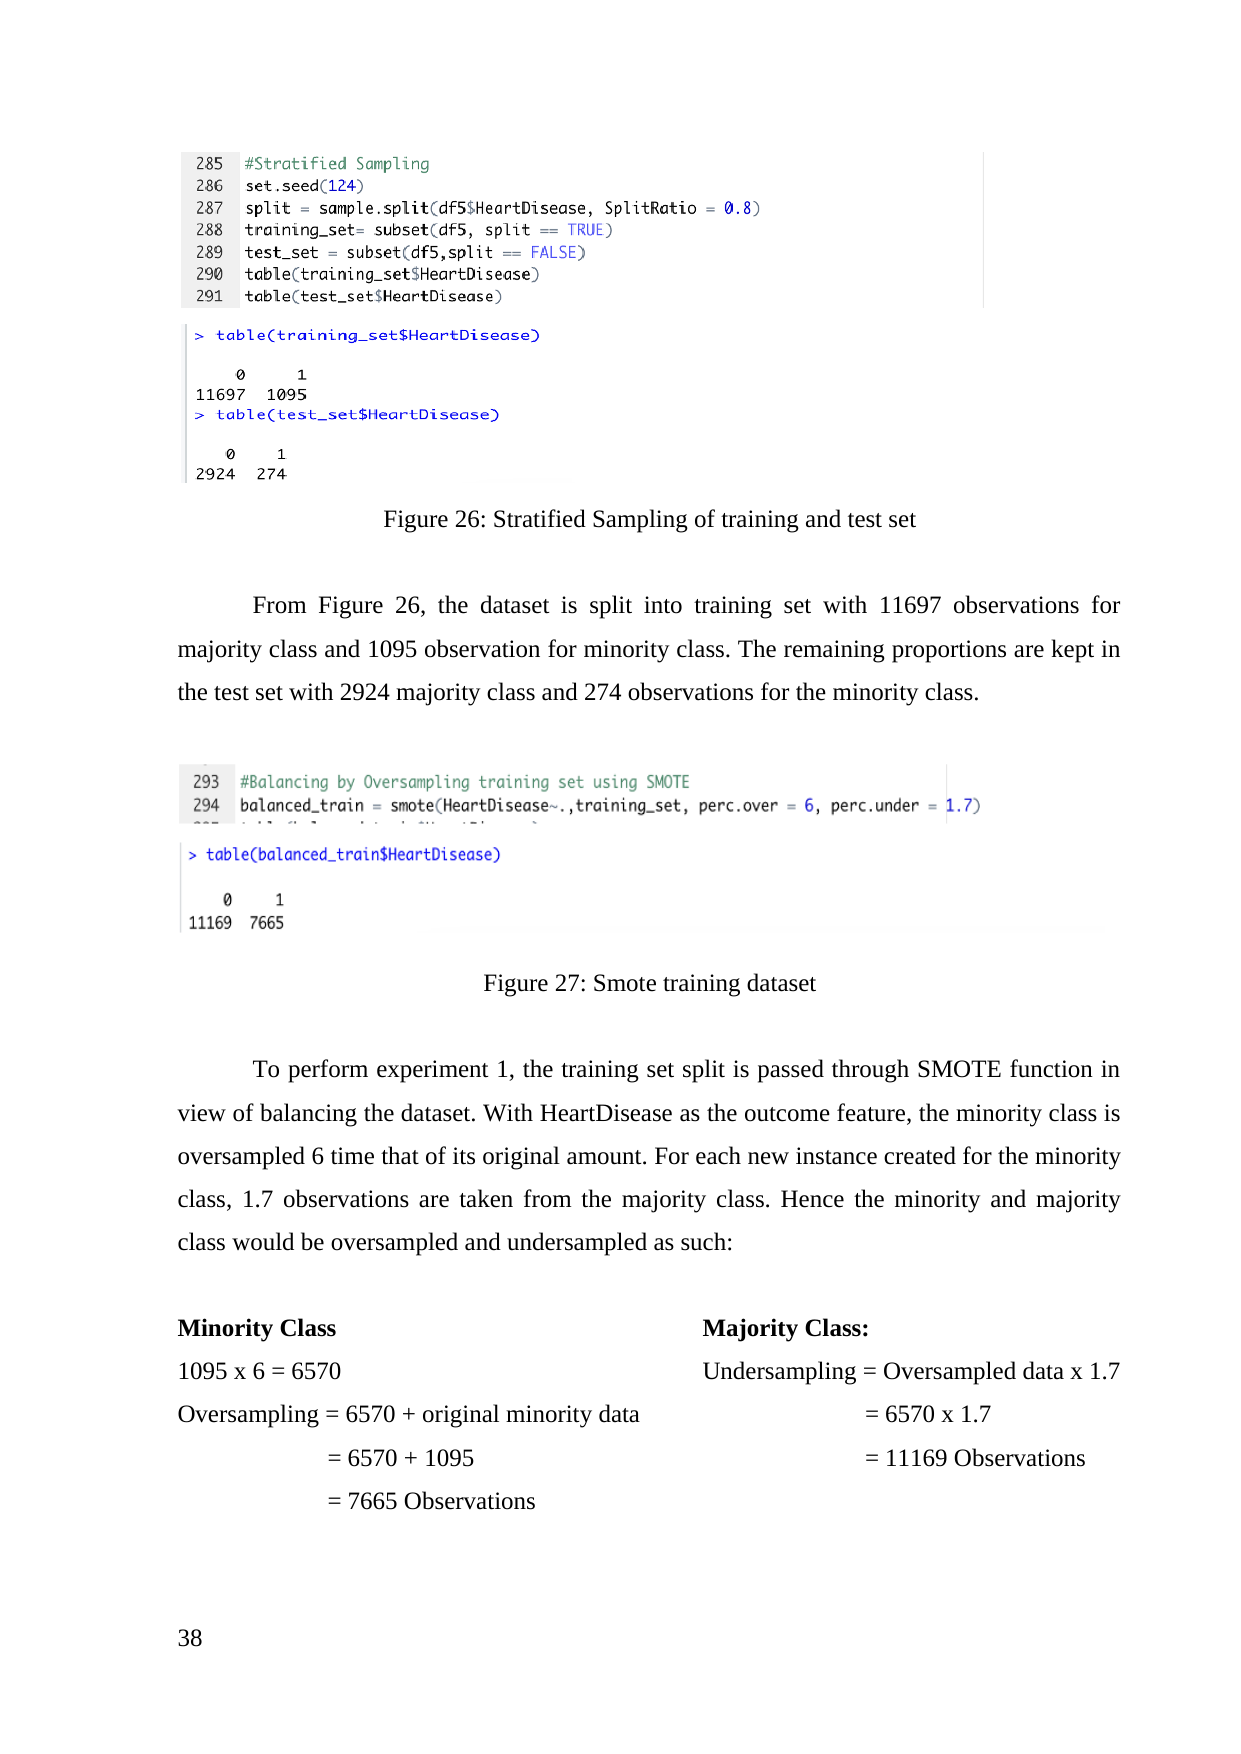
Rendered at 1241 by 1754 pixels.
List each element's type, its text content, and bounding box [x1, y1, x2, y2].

text = 7665 Observations [177, 1486, 1122, 1514]
picture [177, 147, 1111, 490]
text From Figure 26, the dataset is split into training set with 11697 observations for majority class and 1095 observation for minority class. The remaining proportions are kept in the test set with 2924 majority class and 274 observations for the minority class. [177, 591, 1122, 706]
picture [177, 763, 1105, 954]
text = 6570 + 1095 = 11169 Observations [177, 1443, 1122, 1471]
text Minority Class Majority Class: [177, 1313, 1122, 1342]
text To perform experiment 1, the training set split is passed through SMOTE function in view of balancing the dataset. With HeartDisease as the outcome feature, the minority class is oversampled 6 time that of its original amount. For each new instance created for the minority class, 1.7 observations are taken from the majority class. Hence the minority and majority class would be oversampled and undersampled as such: [177, 1054, 1122, 1256]
text Oversampling = 6570 + original minority data = 6570 x 1.7 [177, 1399, 1122, 1428]
text 1095 x 6 = 6570 Undersampling = Oversampled data x 1.7 [177, 1356, 1122, 1385]
